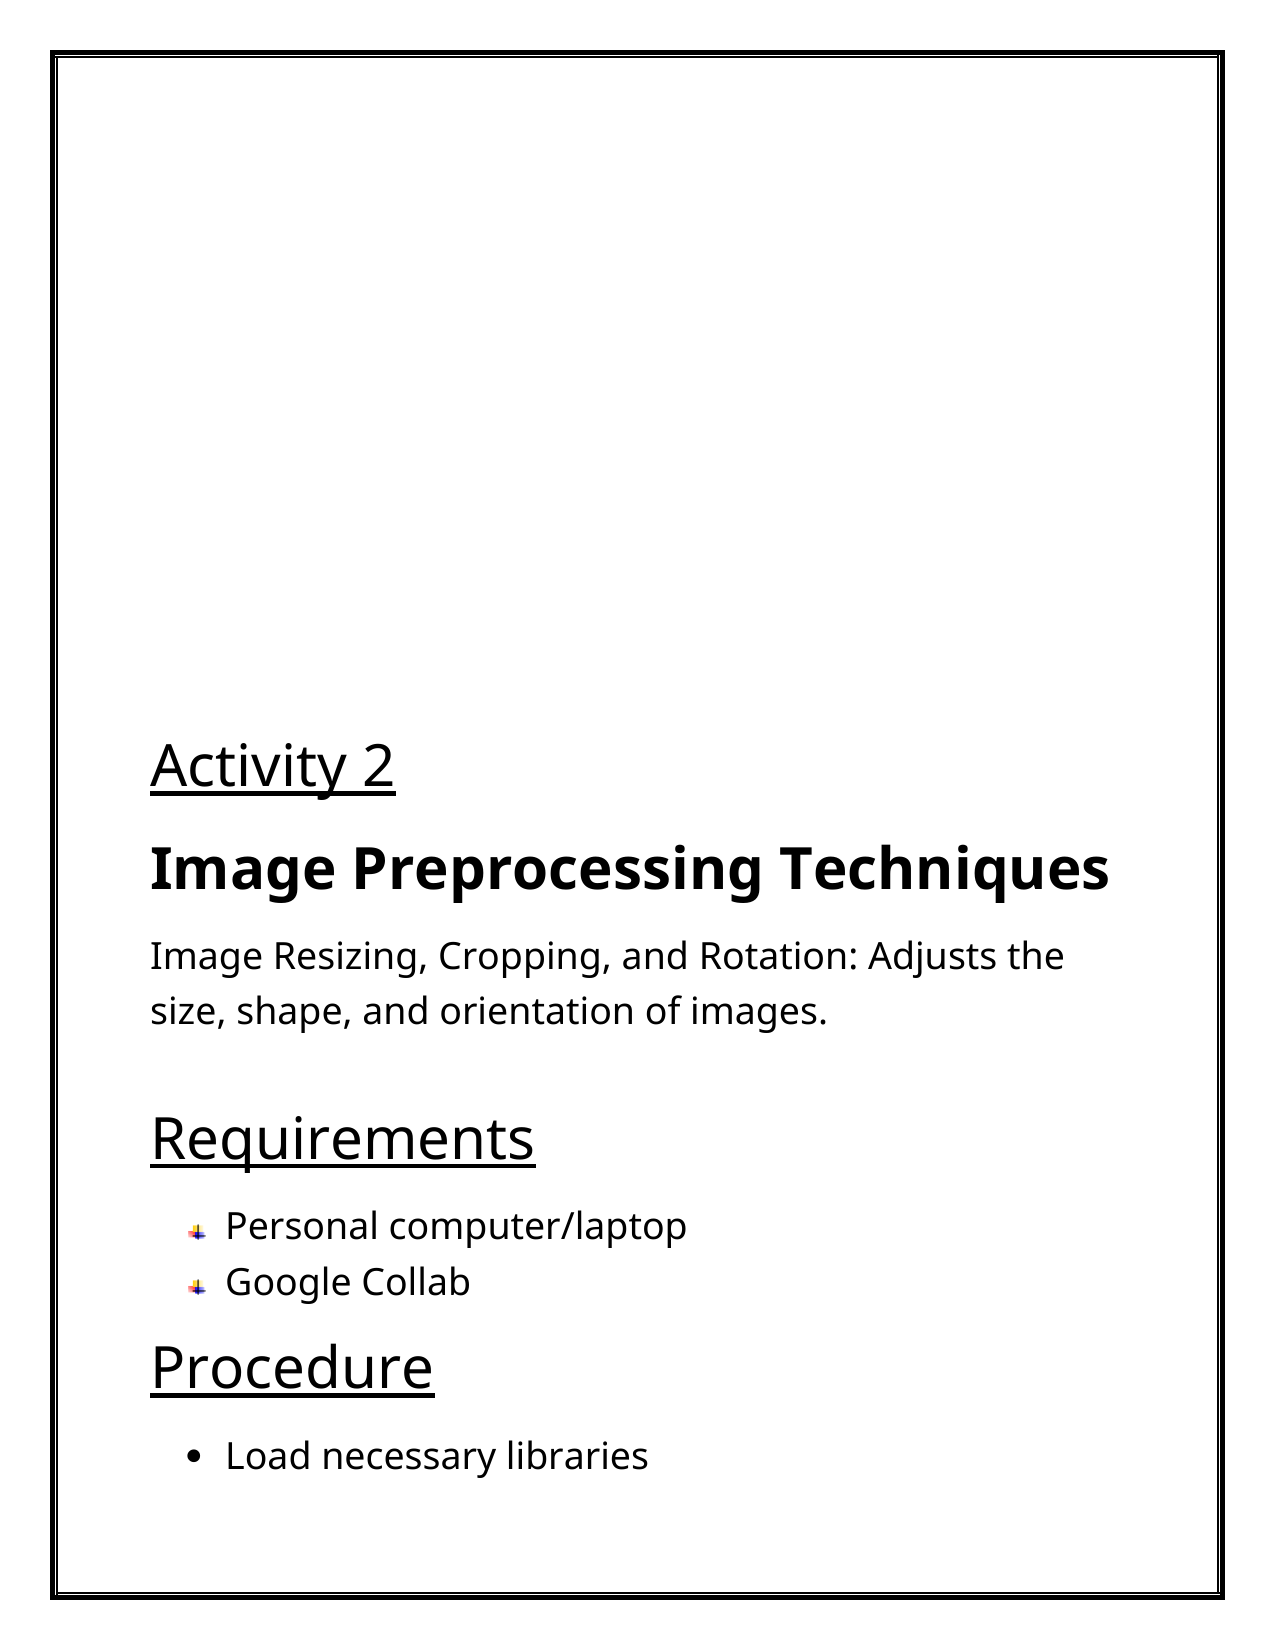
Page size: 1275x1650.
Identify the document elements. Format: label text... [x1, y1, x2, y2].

picture [188, 1278, 206, 1295]
text Requirements [150, 1097, 1125, 1177]
picture [188, 1223, 206, 1240]
list Google Collab [187, 1255, 1125, 1306]
text Activity 2 [150, 724, 1125, 804]
list Personal computer/laptop [187, 1200, 1125, 1251]
text Procedure [150, 1327, 1125, 1406]
list Load necessary libraries [187, 1429, 1125, 1480]
text Image Preprocessing Techniques [150, 827, 1125, 906]
text Image Resizing, Cropping, and Rotation: Adjusts the size, shape, and orientation of images. [150, 929, 1125, 1035]
